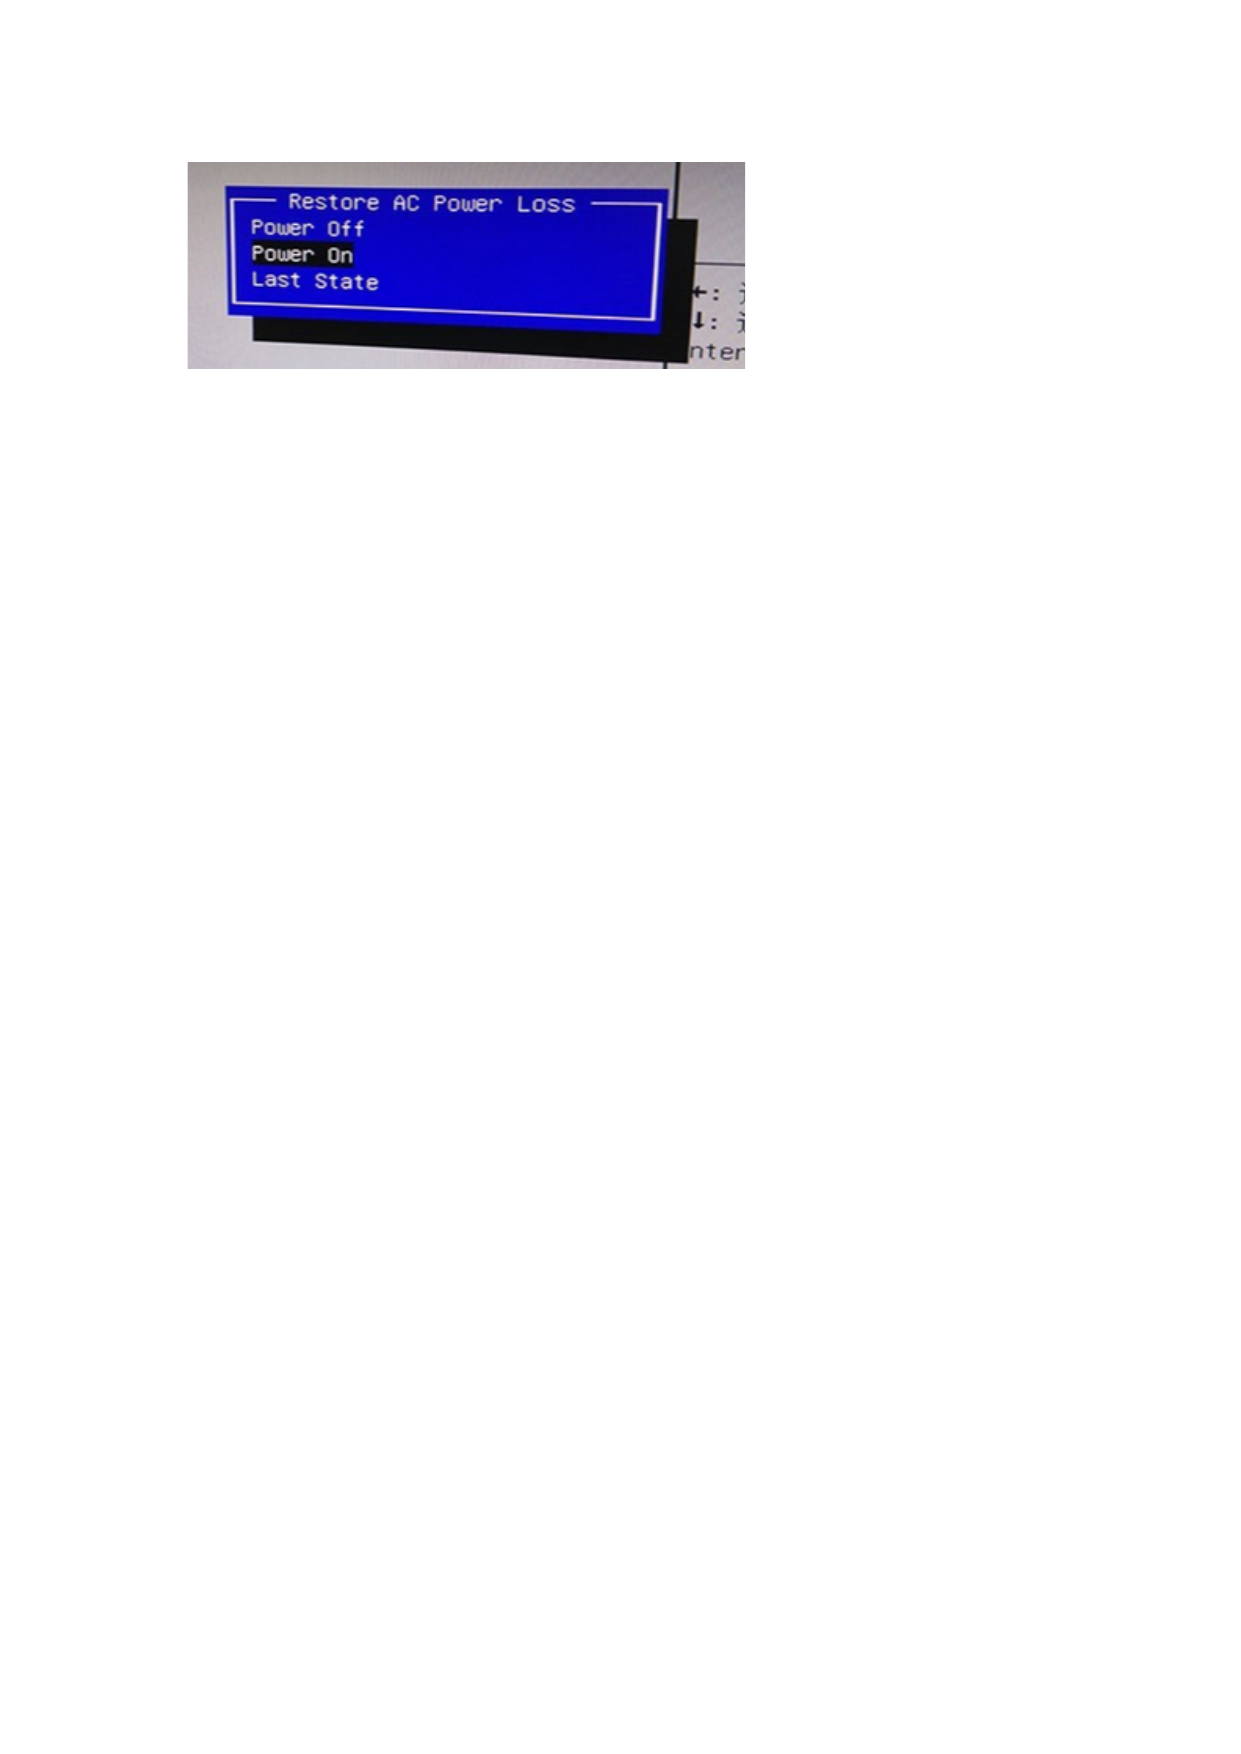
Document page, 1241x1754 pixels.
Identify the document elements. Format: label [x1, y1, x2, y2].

picture [187, 162, 746, 369]
